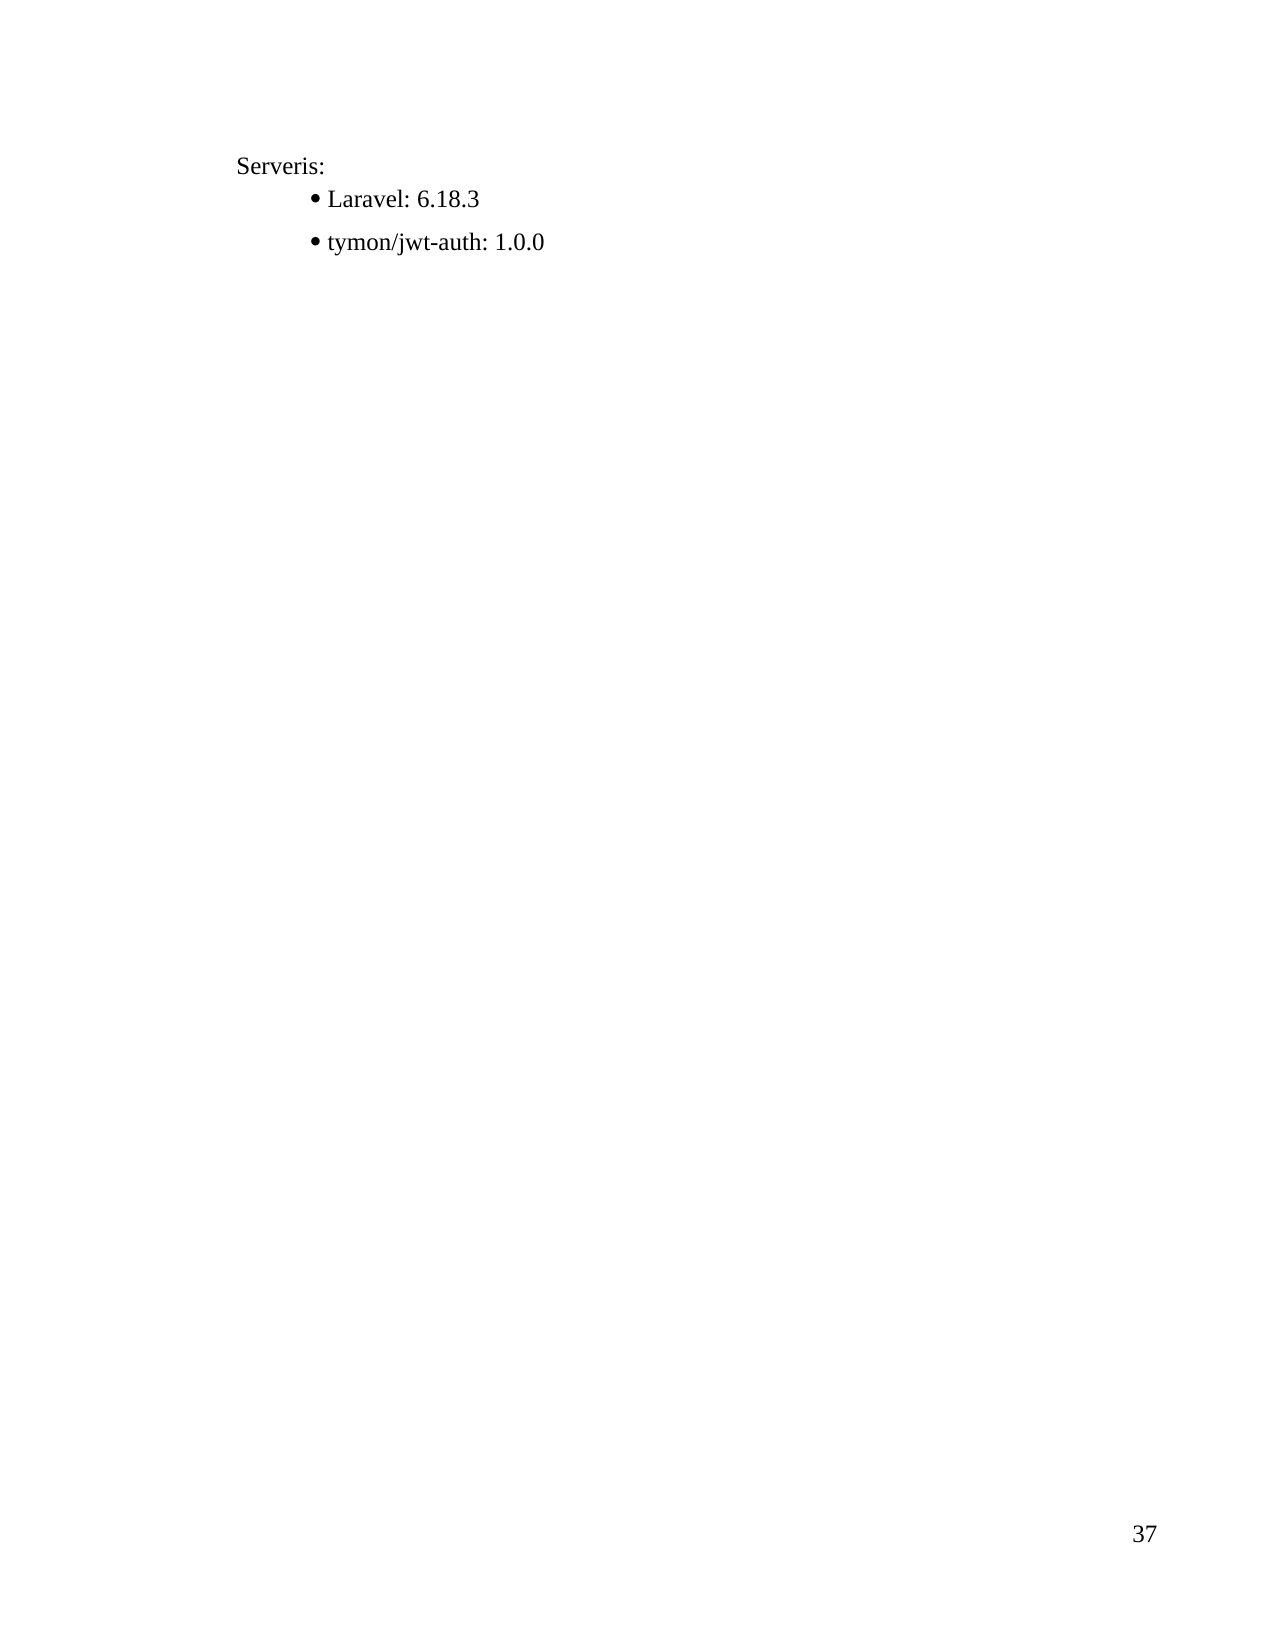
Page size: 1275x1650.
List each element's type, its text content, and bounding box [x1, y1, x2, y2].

list tymon/jwt-auth: 1.0.0 [252, 227, 1157, 256]
text Serveris: [177, 151, 1157, 180]
list Laravel: 6.18.3 [252, 184, 1157, 213]
